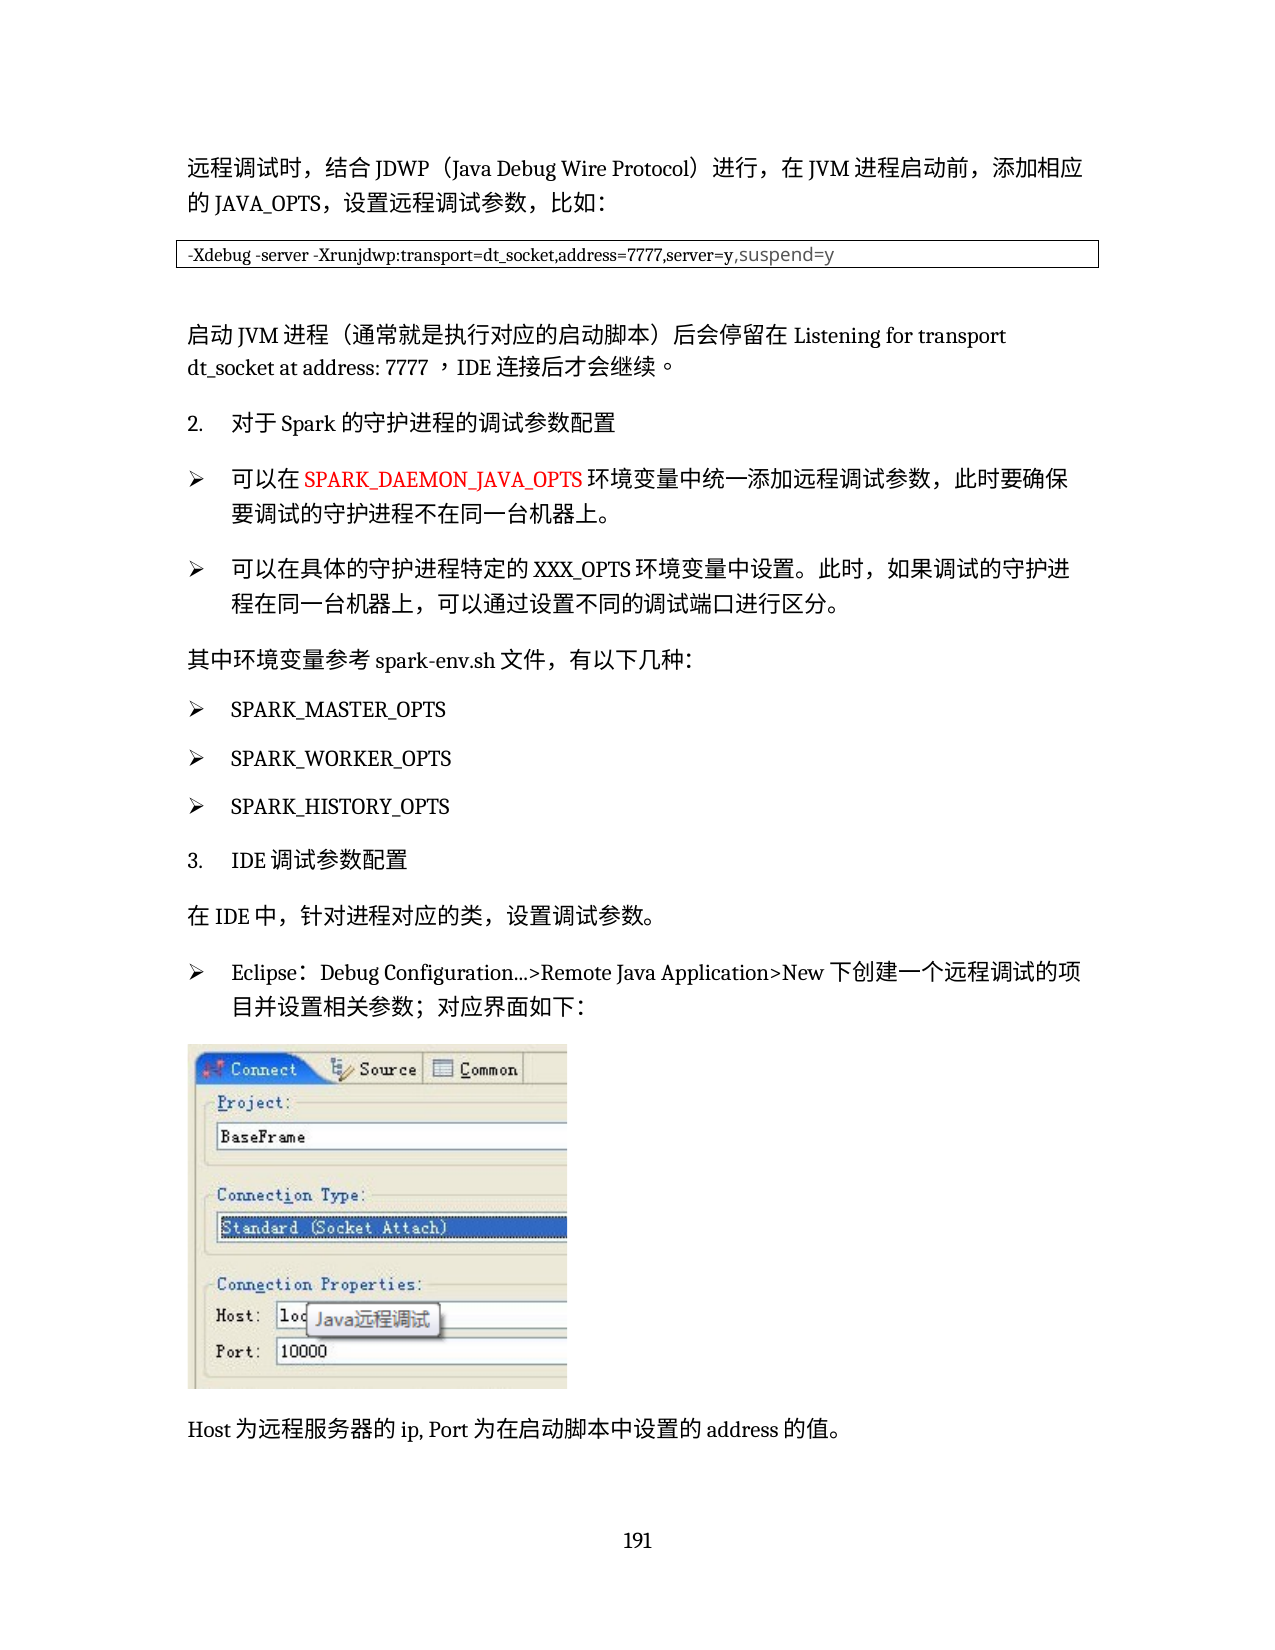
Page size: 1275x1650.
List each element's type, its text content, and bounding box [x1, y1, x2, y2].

list SPARK_WORKER_OPTS [187, 746, 1087, 772]
picture [187, 1044, 568, 1389]
list Eclipse：Debug Configuration...>Remote Java Application>New下创建一个远程调试的项目并设置相关参数；对应界面如下： [187, 954, 1087, 1022]
text 其中环境变量参考spark-env.sh文件，有以下几种： [187, 641, 1087, 675]
table_header -Xdebug -server -Xrunjdwp:transport=dt_socket,address=7777,server=y,suspend=y [177, 241, 1098, 267]
text 在IDE中，针对进程对应的类，设置调试参数。 [187, 898, 1087, 931]
text Host为远程服务器的ip, Port为在启动脚本中设置的address的值。 [187, 1411, 1087, 1444]
list SPARK_MASTER_OPTS [187, 697, 1087, 723]
list IDE调试参数配置 [187, 842, 1087, 876]
list 可以在SPARK_DAEMON_JAVA_OPTS环境变量中统一添加远程调试参数，此时要确保要调试的守护进程不在同一台机器上。 [187, 461, 1087, 529]
list 对于Spark 的守护进程的调试参数配置 [187, 405, 1087, 438]
list 可以在具体的守护进程特定的XXX_OPTS环境变量中设置。此时，如果调试的守护进程在同一台机器上，可以通过设置不同的调试端口进行区分。 [187, 551, 1087, 619]
list SPARK_HISTORY_OPTS [187, 794, 1087, 820]
text 远程调试时，结合JDWP（Java Debug Wire Protocol）进行，在JVM进程启动前，添加相应的JAVA_OPTS，设置远程调试参数，比如： [187, 150, 1087, 218]
text 启动JVM进程（通常就是执行对应的启动脚本）后会停留在 Listening for transport dt_socket at address: 7777 ，IDE连接后才会继续。 [187, 316, 1087, 383]
